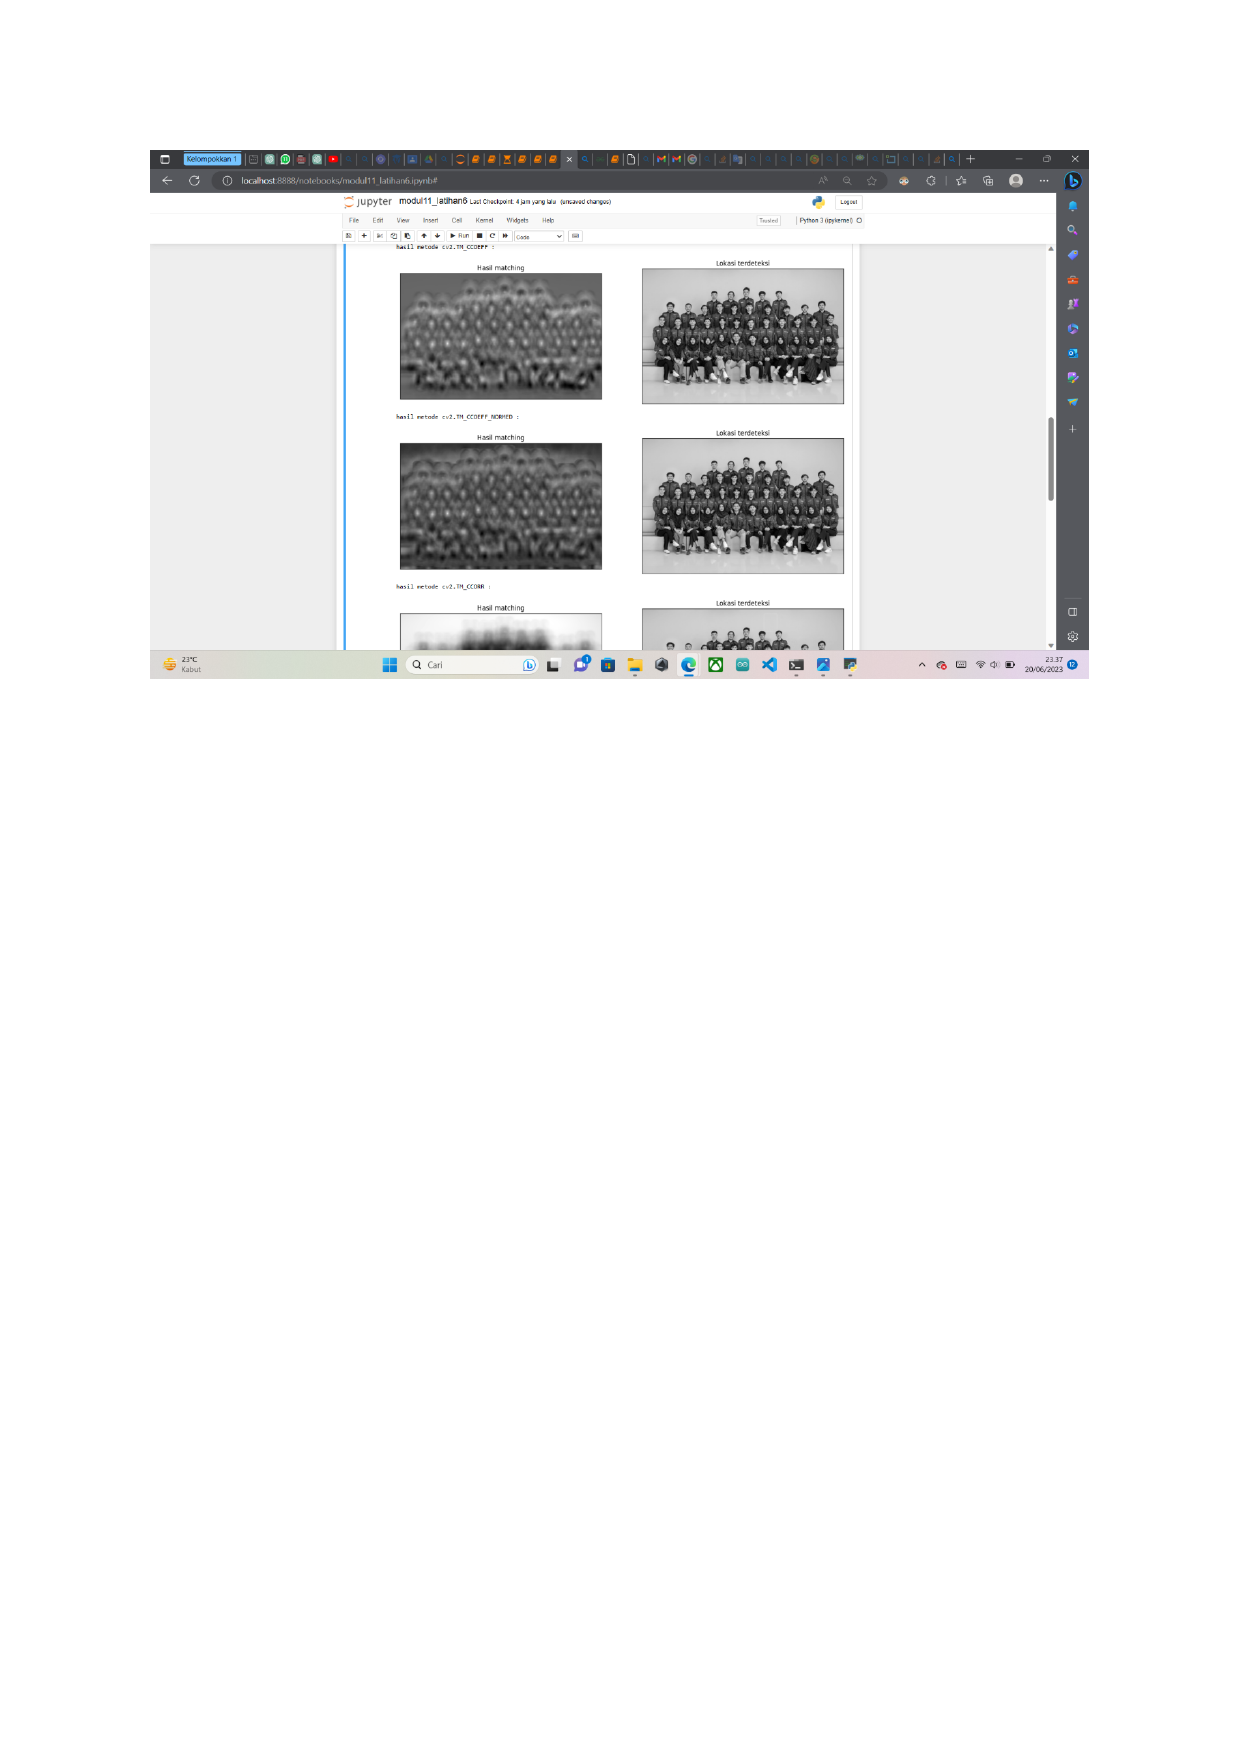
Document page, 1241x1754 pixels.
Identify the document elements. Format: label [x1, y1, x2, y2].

picture [150, 150, 1089, 679]
